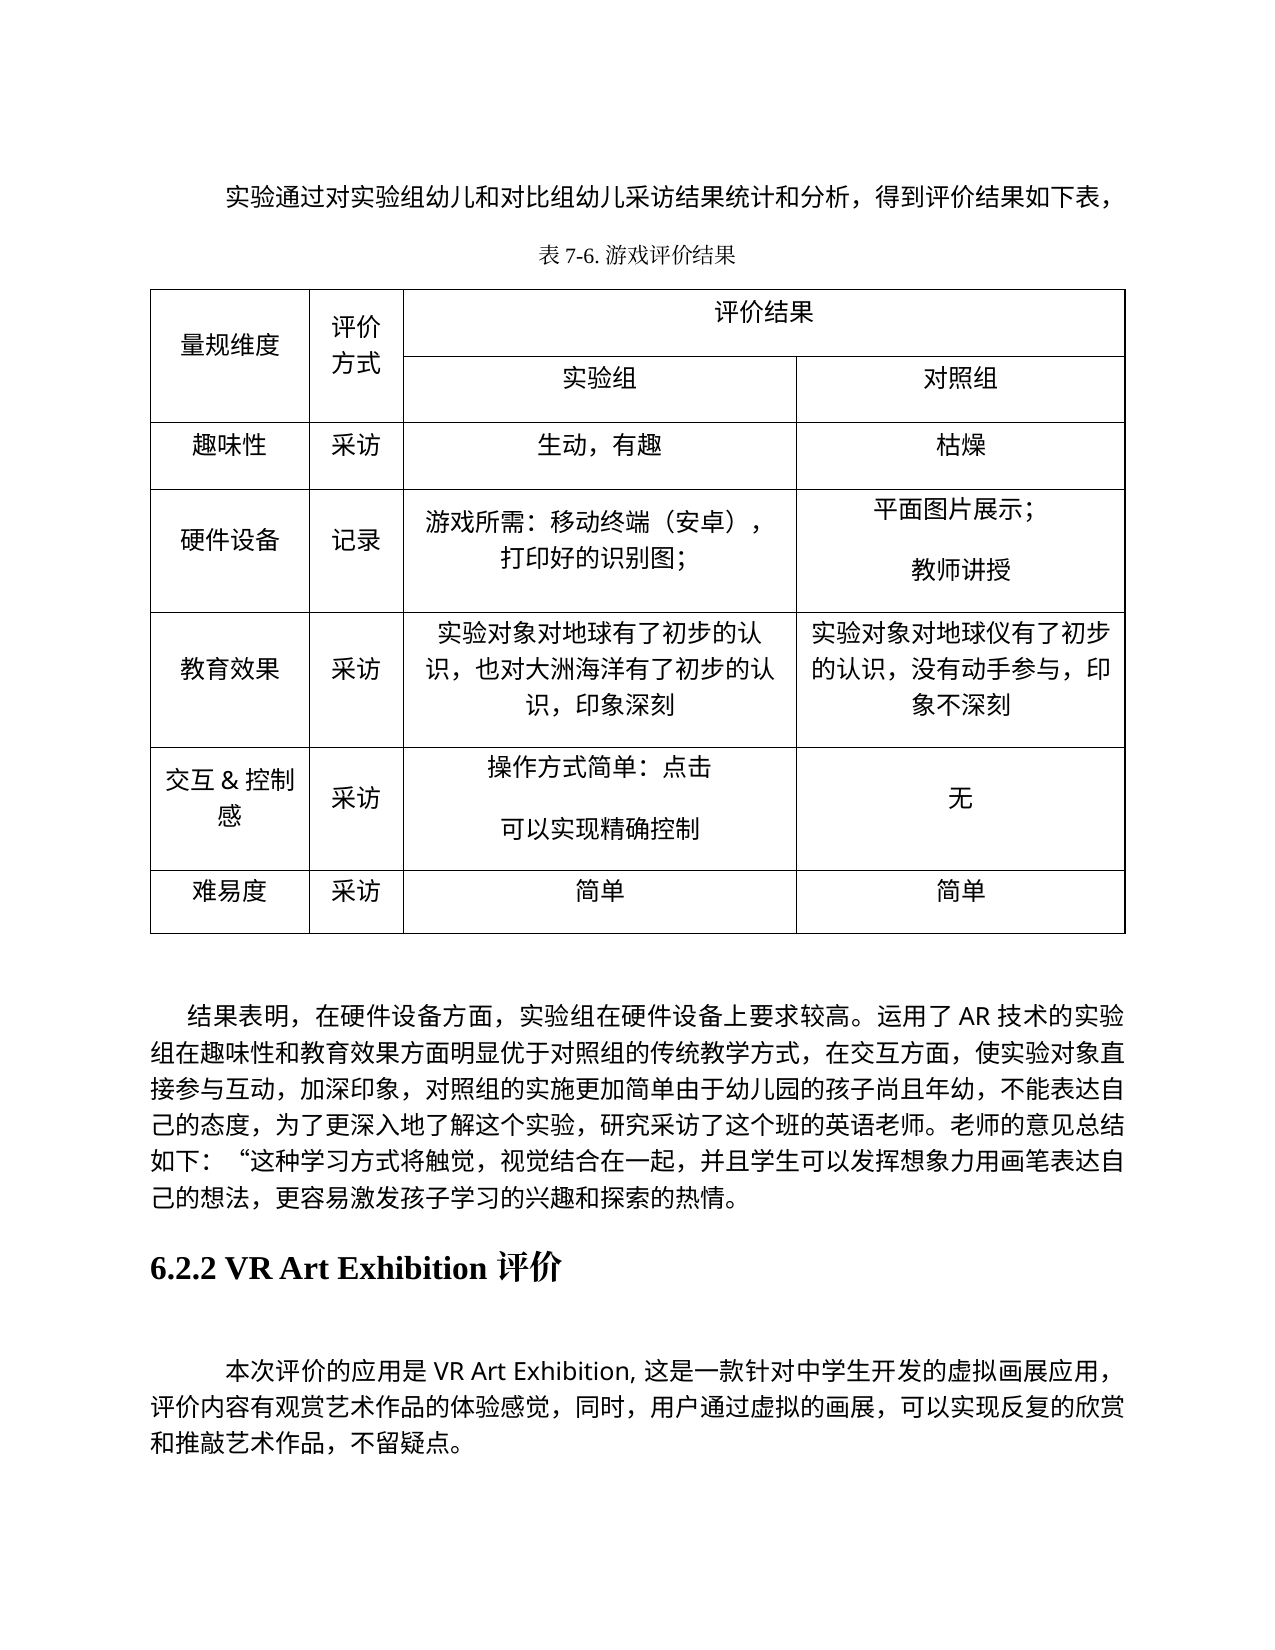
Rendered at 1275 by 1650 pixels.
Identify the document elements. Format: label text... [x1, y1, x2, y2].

table_cell 教育效果 [151, 613, 309, 747]
table_header 量规维度 [151, 290, 309, 422]
table_cell 对照组 [797, 357, 1124, 422]
table_header 评价方式 [310, 290, 403, 422]
table_cell 采访 [310, 748, 403, 870]
table_cell 采访 [310, 871, 403, 933]
table_cell 硬件设备 [151, 490, 309, 612]
table_cell 枯燥 [797, 423, 1124, 488]
table_cell 趣味性 [151, 423, 309, 488]
table_cell 生动，有趣 [404, 423, 796, 488]
table_cell 记录 [310, 490, 403, 612]
table_cell 难易度 [151, 871, 309, 933]
text 实验通过对实验组幼儿和对比组幼儿采访结果统计和分析，得到评价结果如下表， [150, 177, 1125, 213]
table_cell 游戏所需：移动终端（安卓），打印好的识别图； [404, 490, 796, 612]
table_cell 实验对象对地球有了初步的认识，也对大洲海洋有了初步的认识，印象深刻 [404, 613, 796, 747]
text 表7-6. 游戏评价结果 [150, 238, 1125, 270]
table_cell 操作方式简单：点击 可以实现精确控制 [404, 748, 796, 870]
table_cell 简单 [404, 871, 796, 933]
table_cell 采访 [310, 613, 403, 747]
table_cell 简单 [797, 871, 1124, 933]
table_cell 实验对象对地球仪有了初步的认识，没有动手参与，印象不深刻 [797, 613, 1124, 747]
text 结果表明，在硬件设备方面，实验组在硬件设备上要求较高。运用了AR 技术的实验组在趣味性和教育效果方面明显优于对照组的传统教学方式，在交互方面，使实验对象直接参与互动，加深印象，对照组的实施更加简单由于幼儿园的孩子尚且年幼，不能表达自己的态度，为了更深入地了解这个实验，研究采访了这个班的英语老师。老师的意见总结如下：“这种学习方式将触觉，视觉结合在一起，并且学生可以发挥想象力用画笔表达自己的想法，更容易激发孩子学习的兴趣和探索的热情。 [150, 997, 1125, 1214]
table_cell 采访 [310, 423, 403, 488]
table_cell 交互 & 控制感 [151, 748, 309, 870]
text 本次评价的应用是 VR Art Exhibition, 这是一款针对中学生开发的虚拟画展应用，评价内容有观赏艺术作品的体验感觉，同时，用户通过虚拟的画展，可以实现反复的欣赏和推敲艺术作品，不留疑点。 [150, 1351, 1125, 1460]
table_cell 平面图片展示； 教师讲授 [797, 490, 1124, 612]
table_cell 实验组 [404, 357, 796, 422]
table_header 评价结果 [404, 290, 1124, 356]
text 6.2.2 VR Art Exhibition 评价 [150, 1241, 1125, 1289]
table_cell 无 [797, 748, 1124, 870]
